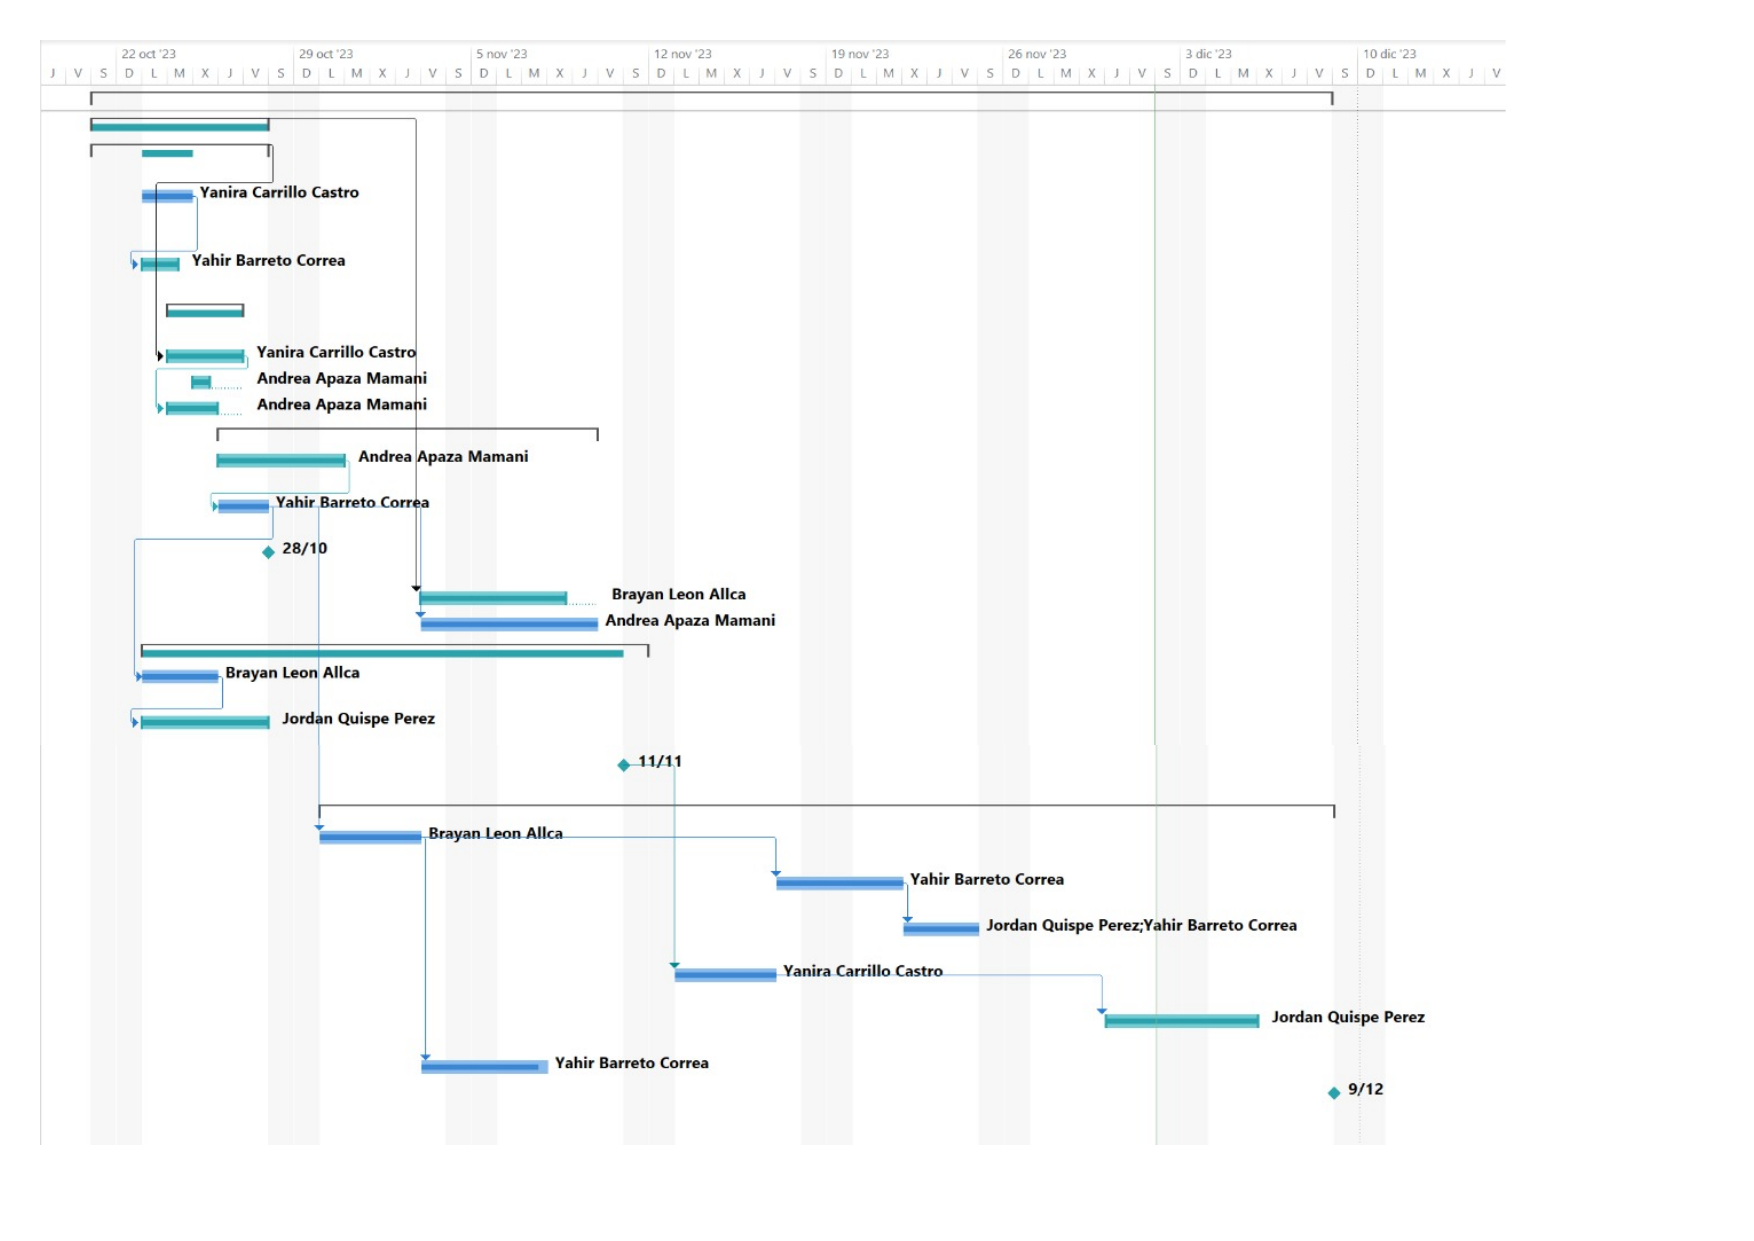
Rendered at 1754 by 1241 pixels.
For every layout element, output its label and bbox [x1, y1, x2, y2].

picture [39, 40, 1506, 1145]
